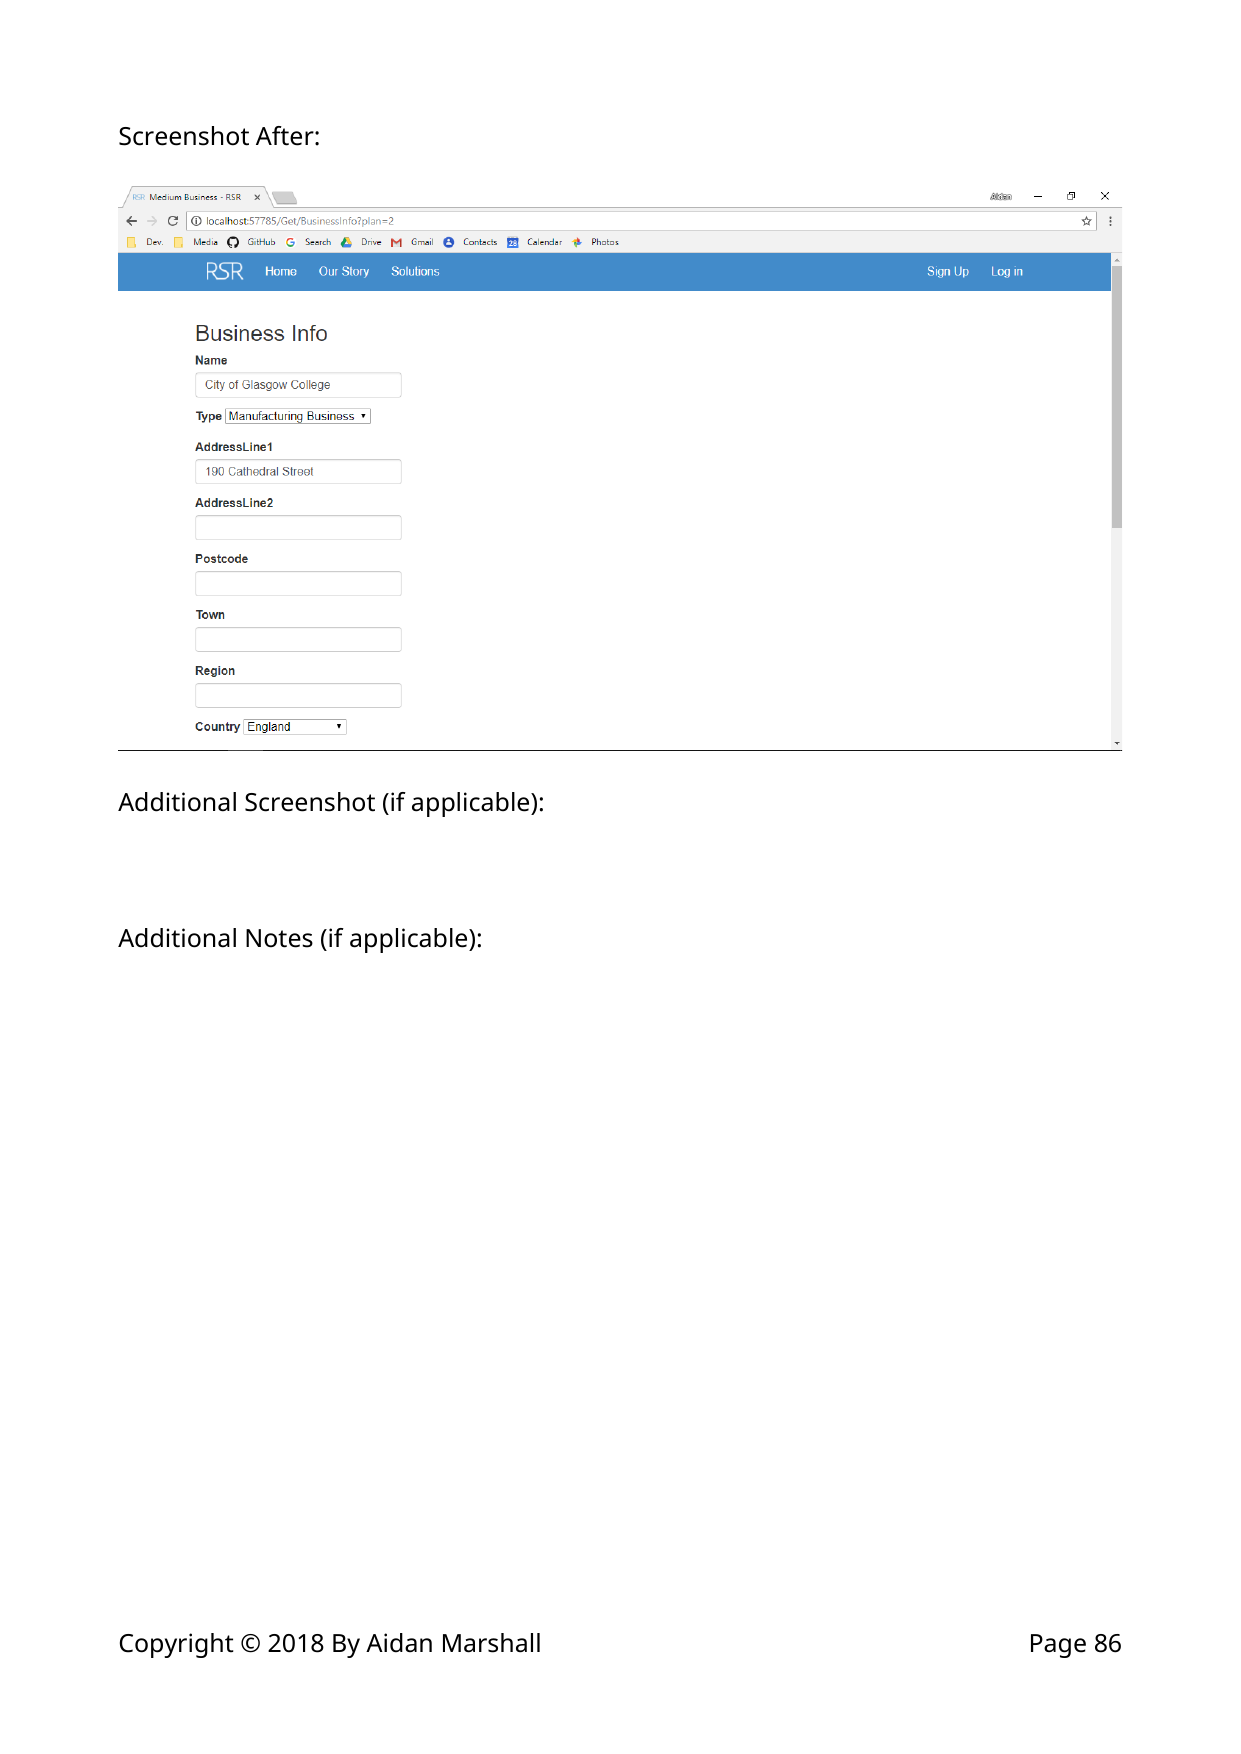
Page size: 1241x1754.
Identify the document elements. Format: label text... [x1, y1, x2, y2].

picture [118, 186, 1123, 751]
text Additional Screenshot (if applicable): [118, 785, 1122, 819]
text Additional Notes (if applicable): [118, 921, 1122, 955]
text Screenshot After: [118, 118, 1122, 152]
